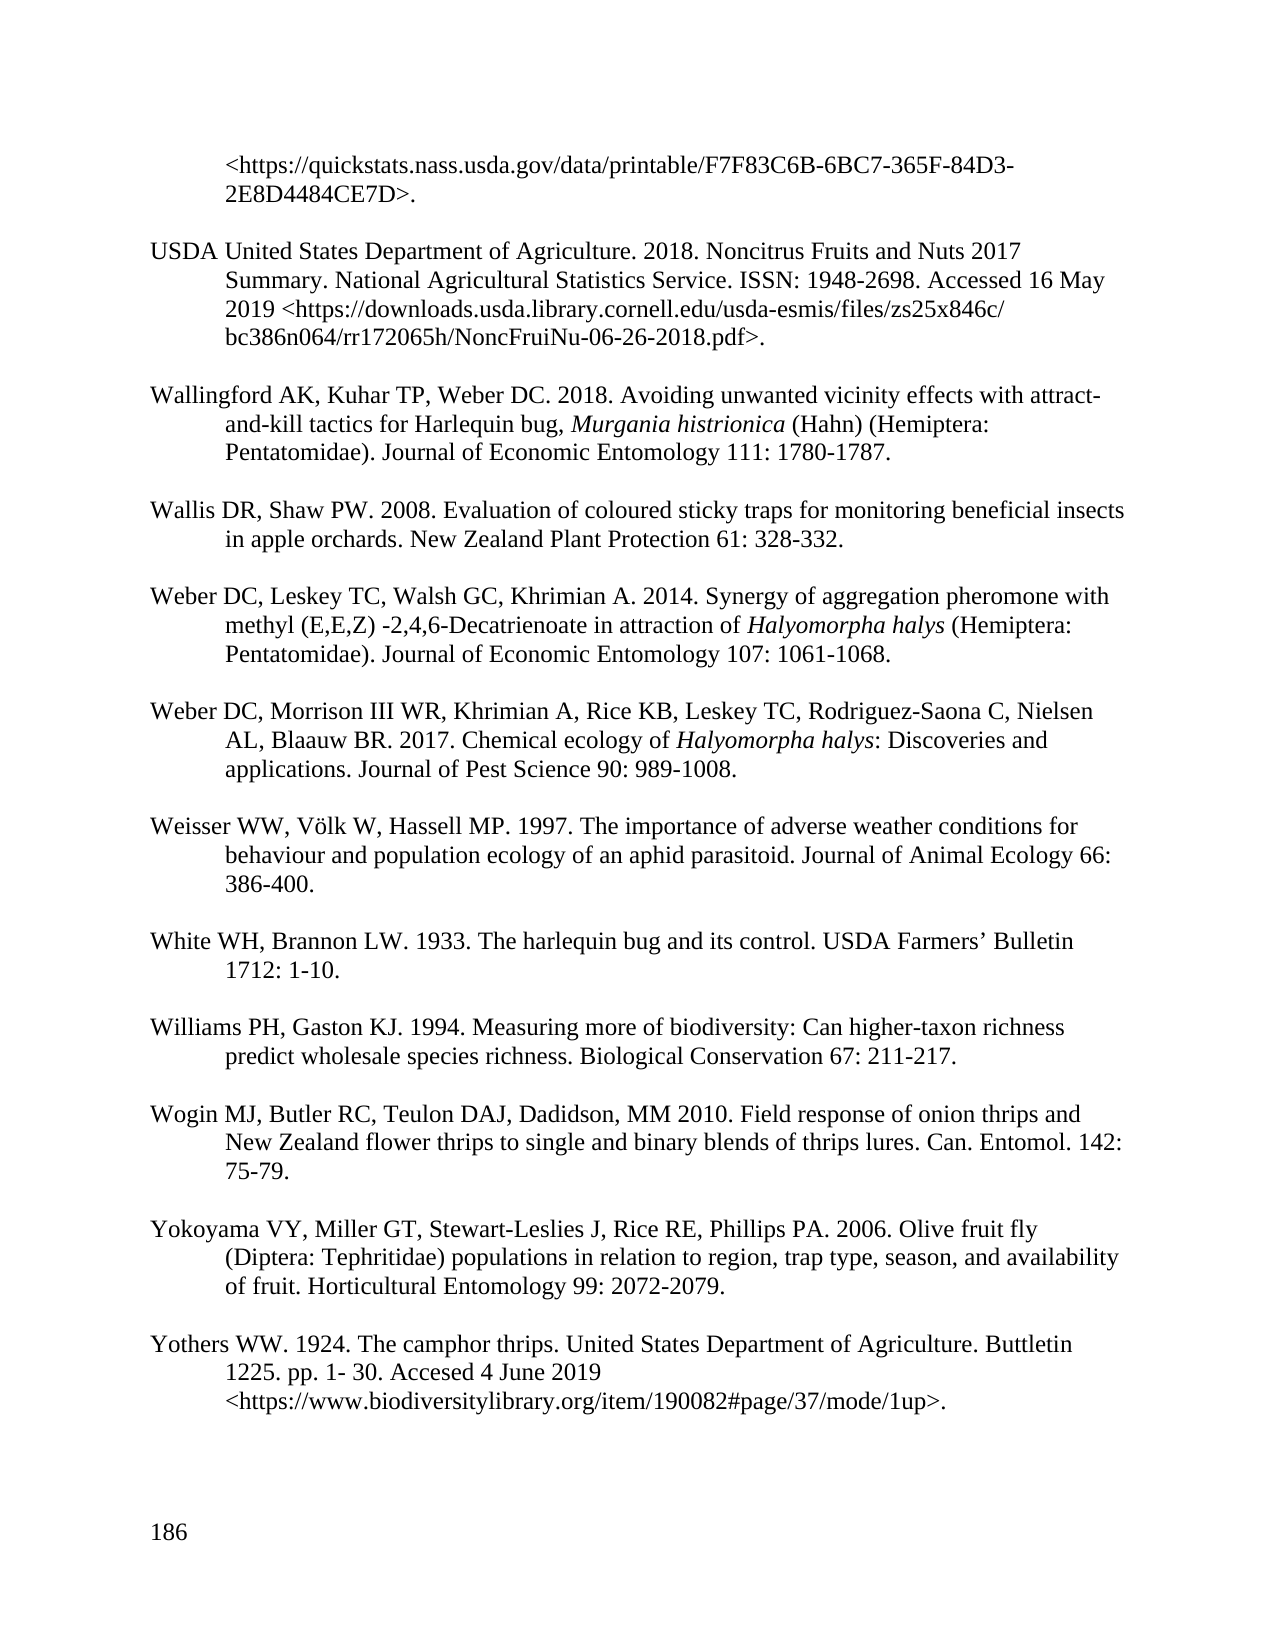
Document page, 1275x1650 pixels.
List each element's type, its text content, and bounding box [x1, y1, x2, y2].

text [150, 150, 1125, 207]
text Wallis DR, Shaw PW. 2008. Evaluation of coloured sticky traps for monitoring beneficial insects in apple orchards. New Zealand Plant Protection 61: 328-332. [150, 495, 1125, 552]
text USDA United States Department of Agriculture. 2018. Noncitrus Fruits and Nuts 2017 Summary. National Agricultural Statistics Service. ISSN: 1948-2698. Accessed 16 May 2019 <https://downloads.usda.library.cornell.edu/usda-esmis/files/zs25x846c/bc386n064/rr172065h/NoncFruiNu-06-26-2018.pdf>. [150, 236, 1125, 351]
text White WH, Brannon LW. 1933. The harlequin bug and its control. USDA Farmers’ Bulletin 1712: 1-10. [150, 926, 1125, 984]
text Wogin MJ, Butler RC, Teulon DAJ, Dadidson, MM 2010. Field response of onion thrips and New Zealand flower thrips to single and binary blends of thrips lures. Can. Entomol. 142: 75-79. [150, 1099, 1125, 1185]
text Weisser WW, Völk W, Hassell MP. 1997. The importance of adverse weather conditions for behaviour and population ecology of an aphid parasitoid. Journal of Animal Ecology 66: 386-400. [150, 811, 1125, 897]
text Yokoyama VY, Miller GT, Stewart-Leslies J, Rice RE, Phillips PA. 2006. Olive fruit fly (Diptera: Tephritidae) populations in relation to region, trap type, season, and availability of fruit. Horticultural Entomology 99: 2072-2079. [150, 1214, 1125, 1300]
text Yothers WW. 1924. The camphor thrips. United States Department of Agriculture. Buttletin 1225. pp. 1- 30. Accesed 4 June 2019 <https://www.biodiversitylibrary.org/item/190082#page/37/mode/1up>. [150, 1329, 1125, 1415]
text Weber DC, Morrison III WR, Khrimian A, Rice KB, Leskey TC, Rodriguez-Saona C, Nielsen AL, Blaauw BR. 2017. Chemical ecology of Halyomorpha halys: Discoveries and applications. Journal of Pest Science 90: 989-1008. [150, 696, 1125, 782]
text Wallingford AK, Kuhar TP, Weber DC. 2018. Avoiding unwanted vicinity effects with attract-and-kill tactics for Harlequin bug, Murgania histrionica (Hahn) (Hemiptera: Pentatomidae). Journal of Economic Entomology 111: 1780-1787. [150, 380, 1125, 466]
text Williams PH, Gaston KJ. 1994. Measuring more of biodiversity: Can higher-taxon richness predict wholesale species richness. Biological Conservation 67: 211-217. [150, 1012, 1125, 1070]
text Weber DC, Leskey TC, Walsh GC, Khrimian A. 2014. Synergy of aggregation pheromone with methyl (E,E,Z) -2,4,6-Decatrienoate in attraction of Halyomorpha halys (Hemiptera: Pentatomidae). Journal of Economic Entomology 107: 1061-1068. [150, 581, 1125, 667]
